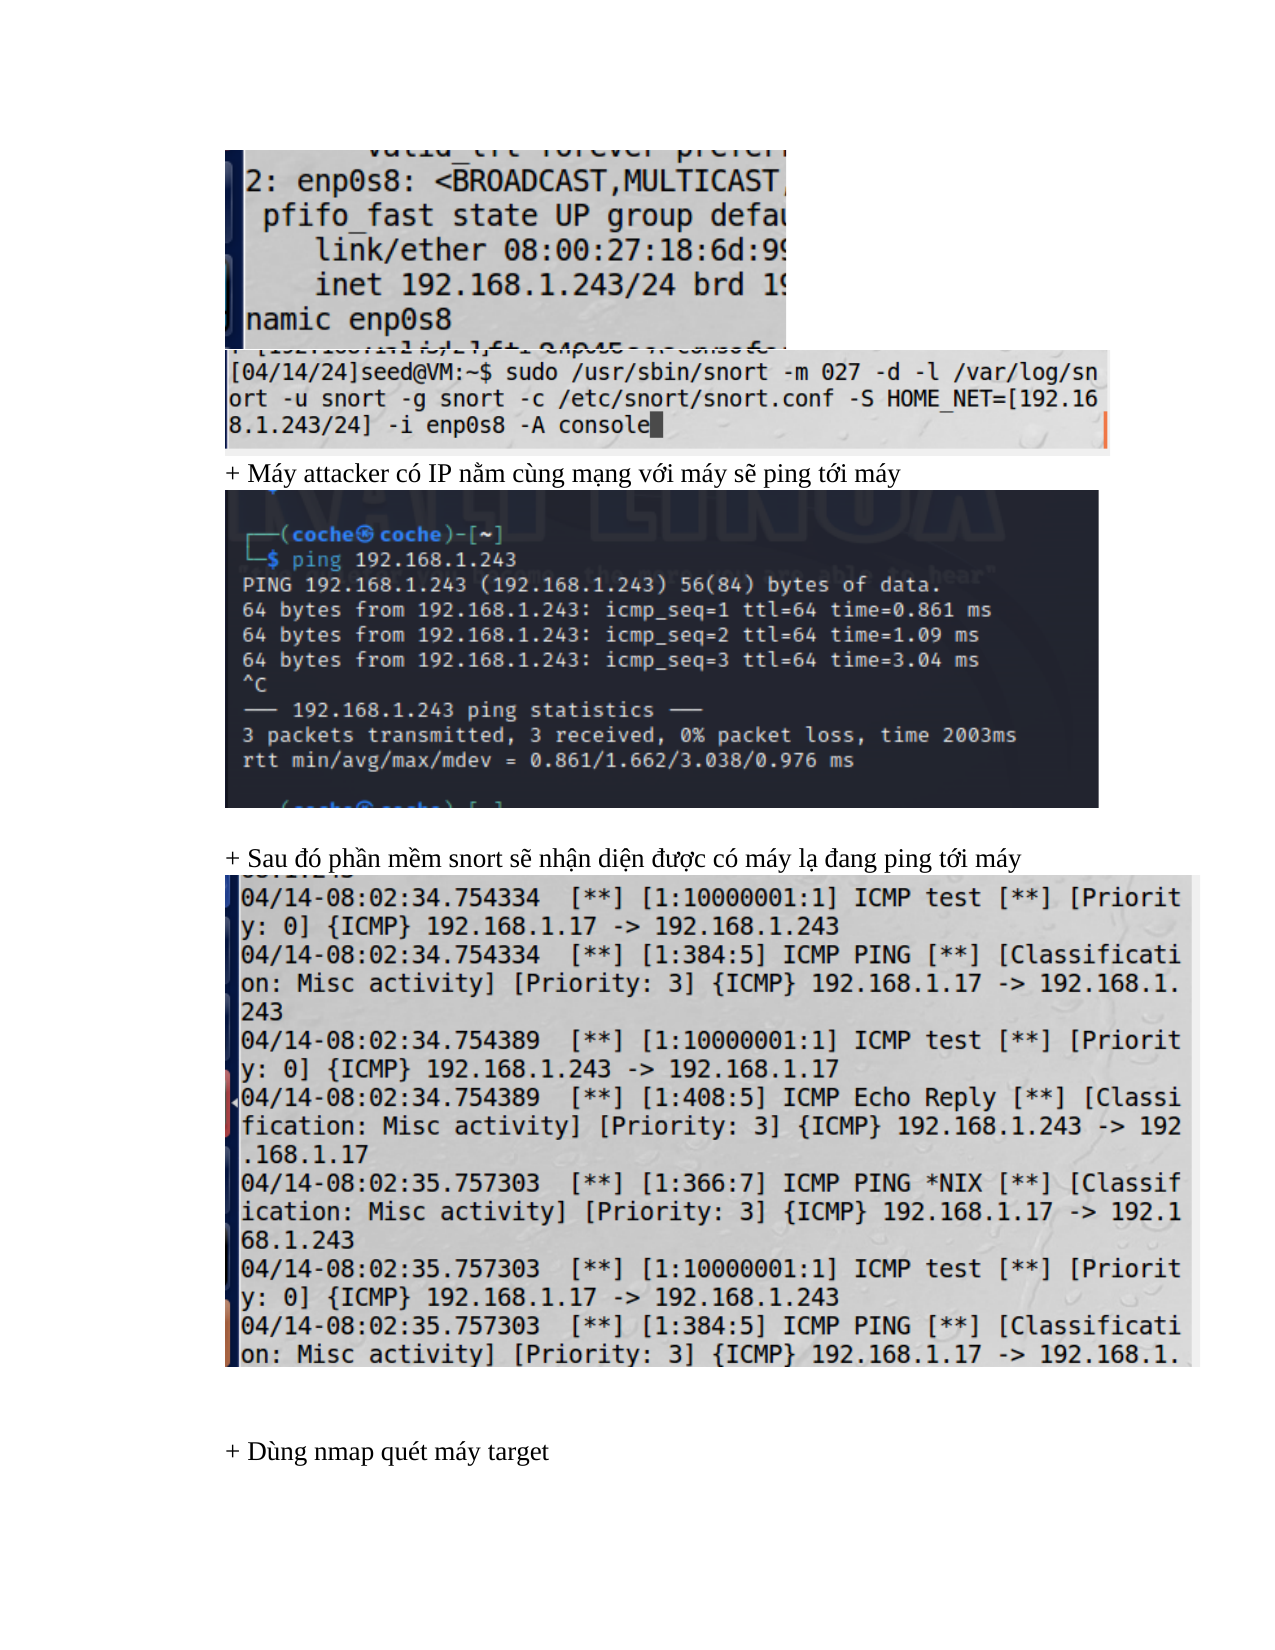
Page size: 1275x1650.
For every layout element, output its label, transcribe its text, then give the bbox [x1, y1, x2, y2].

picture [225, 350, 1110, 456]
list + Dùng nmap quét máy target [225, 1434, 1125, 1466]
picture [225, 490, 1099, 808]
list + Sau đó phần mềm snort sẽ nhận diện được có máy lạ đang ping tới máy [225, 842, 1125, 873]
list + Máy attacker có IP nằm cùng mạng với máy sẽ ping tới máy [225, 457, 1125, 488]
picture [225, 150, 787, 349]
picture [225, 875, 1200, 1367]
